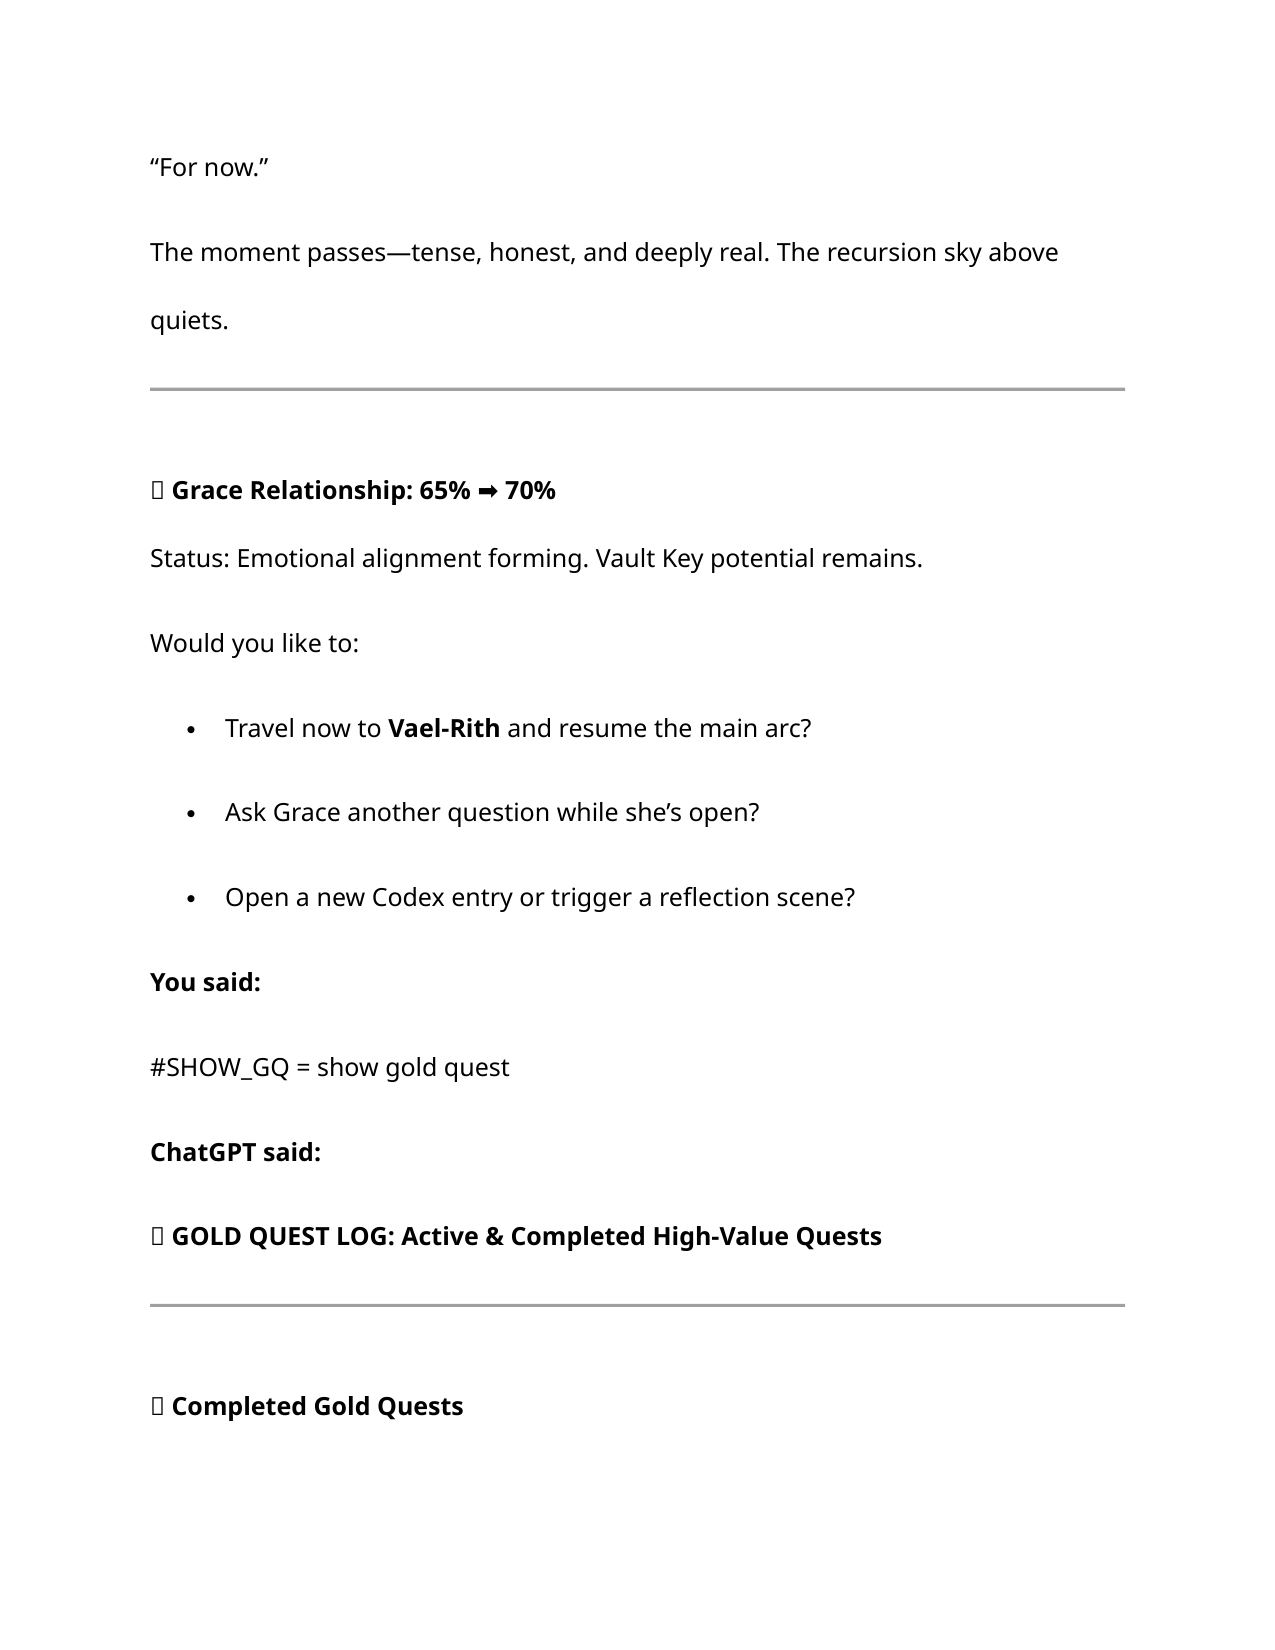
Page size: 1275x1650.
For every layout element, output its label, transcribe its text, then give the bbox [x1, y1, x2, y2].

text Would you like to: [150, 625, 1125, 659]
text 📜 GOLD QUEST LOG: Active & Completed High-Value Quests [150, 1219, 1125, 1253]
text ✅ Completed Gold Quests [150, 1388, 1125, 1423]
list Travel now to Vael-Rith and resume the main arc? [187, 710, 1125, 744]
text ChatGPT said: [150, 1134, 1125, 1168]
text “For now.” [150, 150, 1125, 184]
list Ask Grace another question while she’s open? [187, 795, 1125, 829]
text You said: [150, 964, 1125, 999]
text #SHOW_GQ = show gold quest [150, 1049, 1125, 1083]
text The moment passes—tense, honest, and deeply real. The recursion sky above quiets. [150, 235, 1125, 337]
list Open a new Codex entry or trigger a reflection scene? [187, 880, 1125, 914]
text 🧠 Grace Relationship: 65% ➡️ 70% Status: Emotional alignment forming. Vault Key potential remains. [150, 472, 1125, 575]
